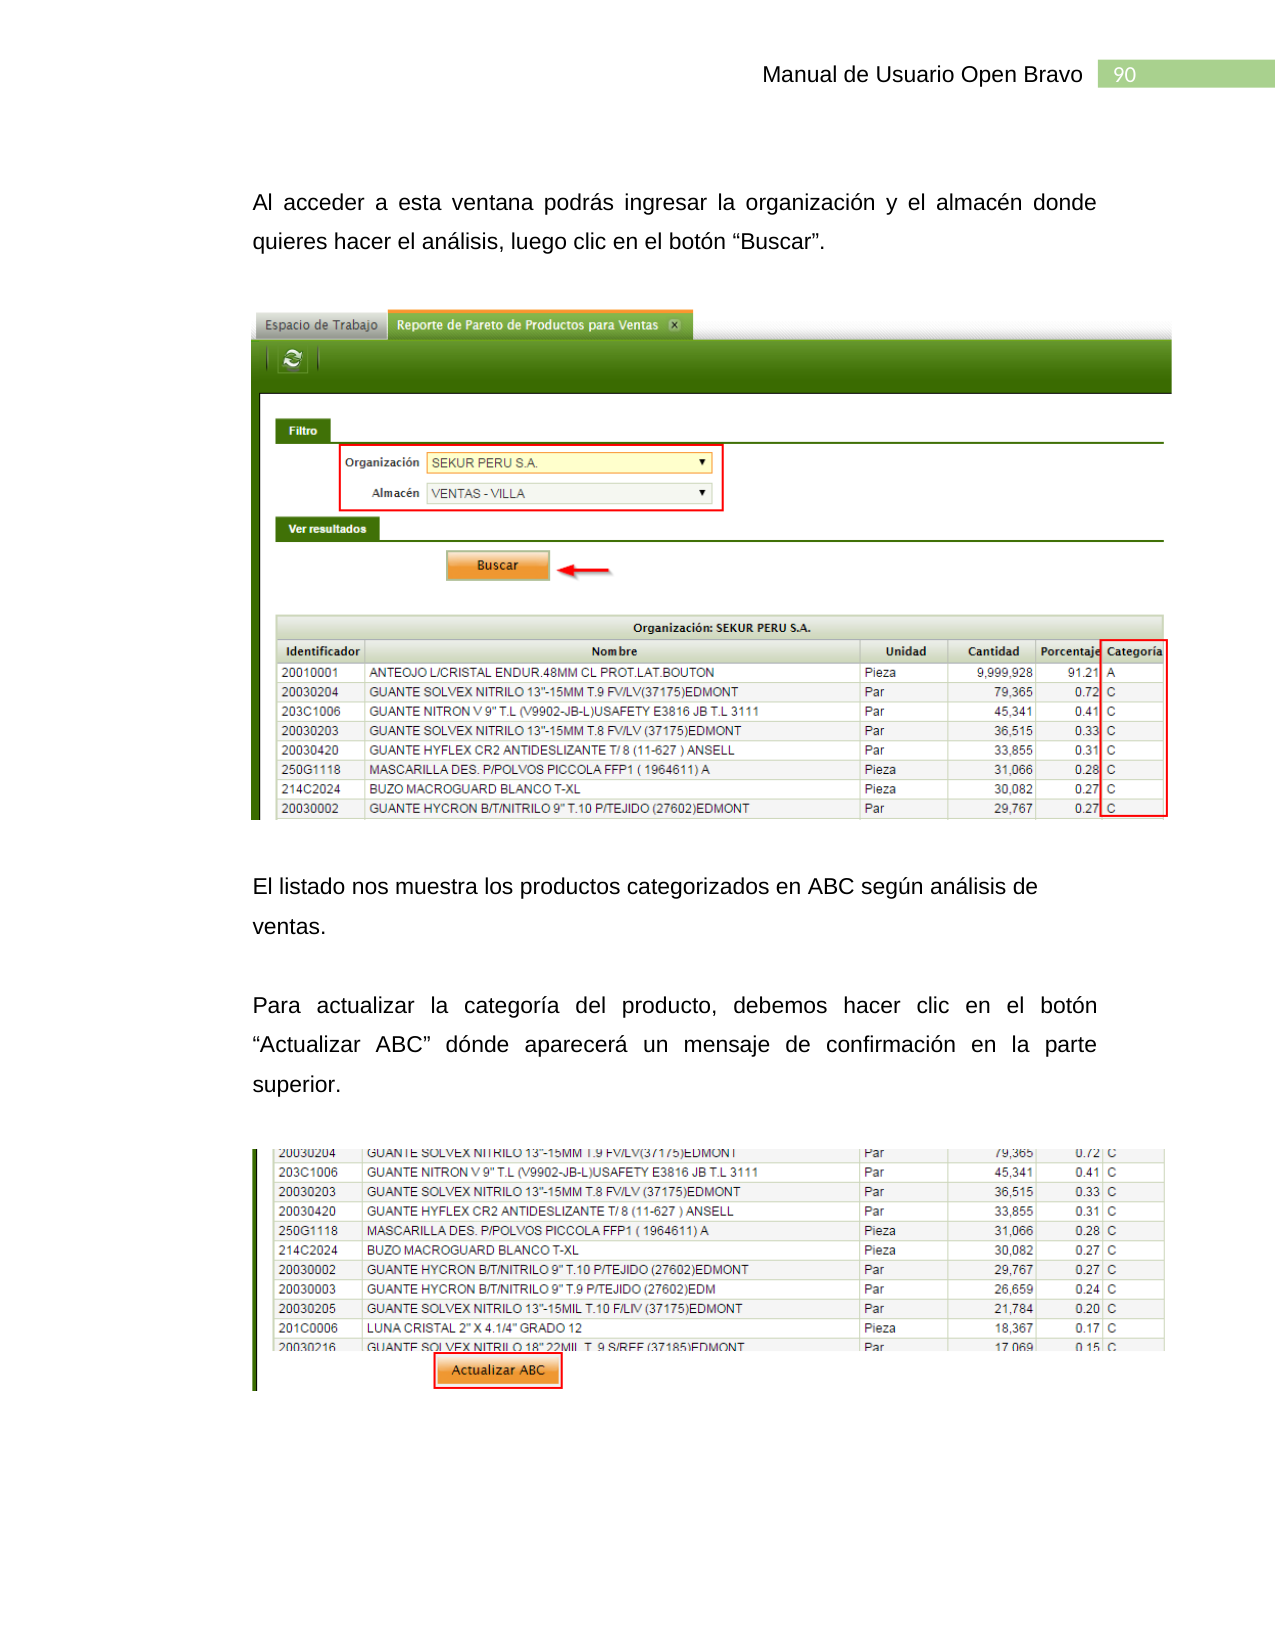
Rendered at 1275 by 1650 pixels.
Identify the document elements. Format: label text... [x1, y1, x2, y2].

picture [251, 307, 1172, 820]
list Al acceder a esta ventana podrás ingresar la organización y el almacén donde quieres hacer el análisis, luego clic en el botón “Buscar”. [252, 189, 1098, 254]
picture [252, 1149, 1173, 1391]
list Para actualizar la categoría del producto, debemos hacer clic en el botón “Actualizar ABC” dónde aparecerá un mensaje de confirmación en la parte superior. [252, 992, 1098, 1097]
list El listado nos muestra los productos categorizados en ABC según análisis de ventas. [252, 873, 1098, 939]
